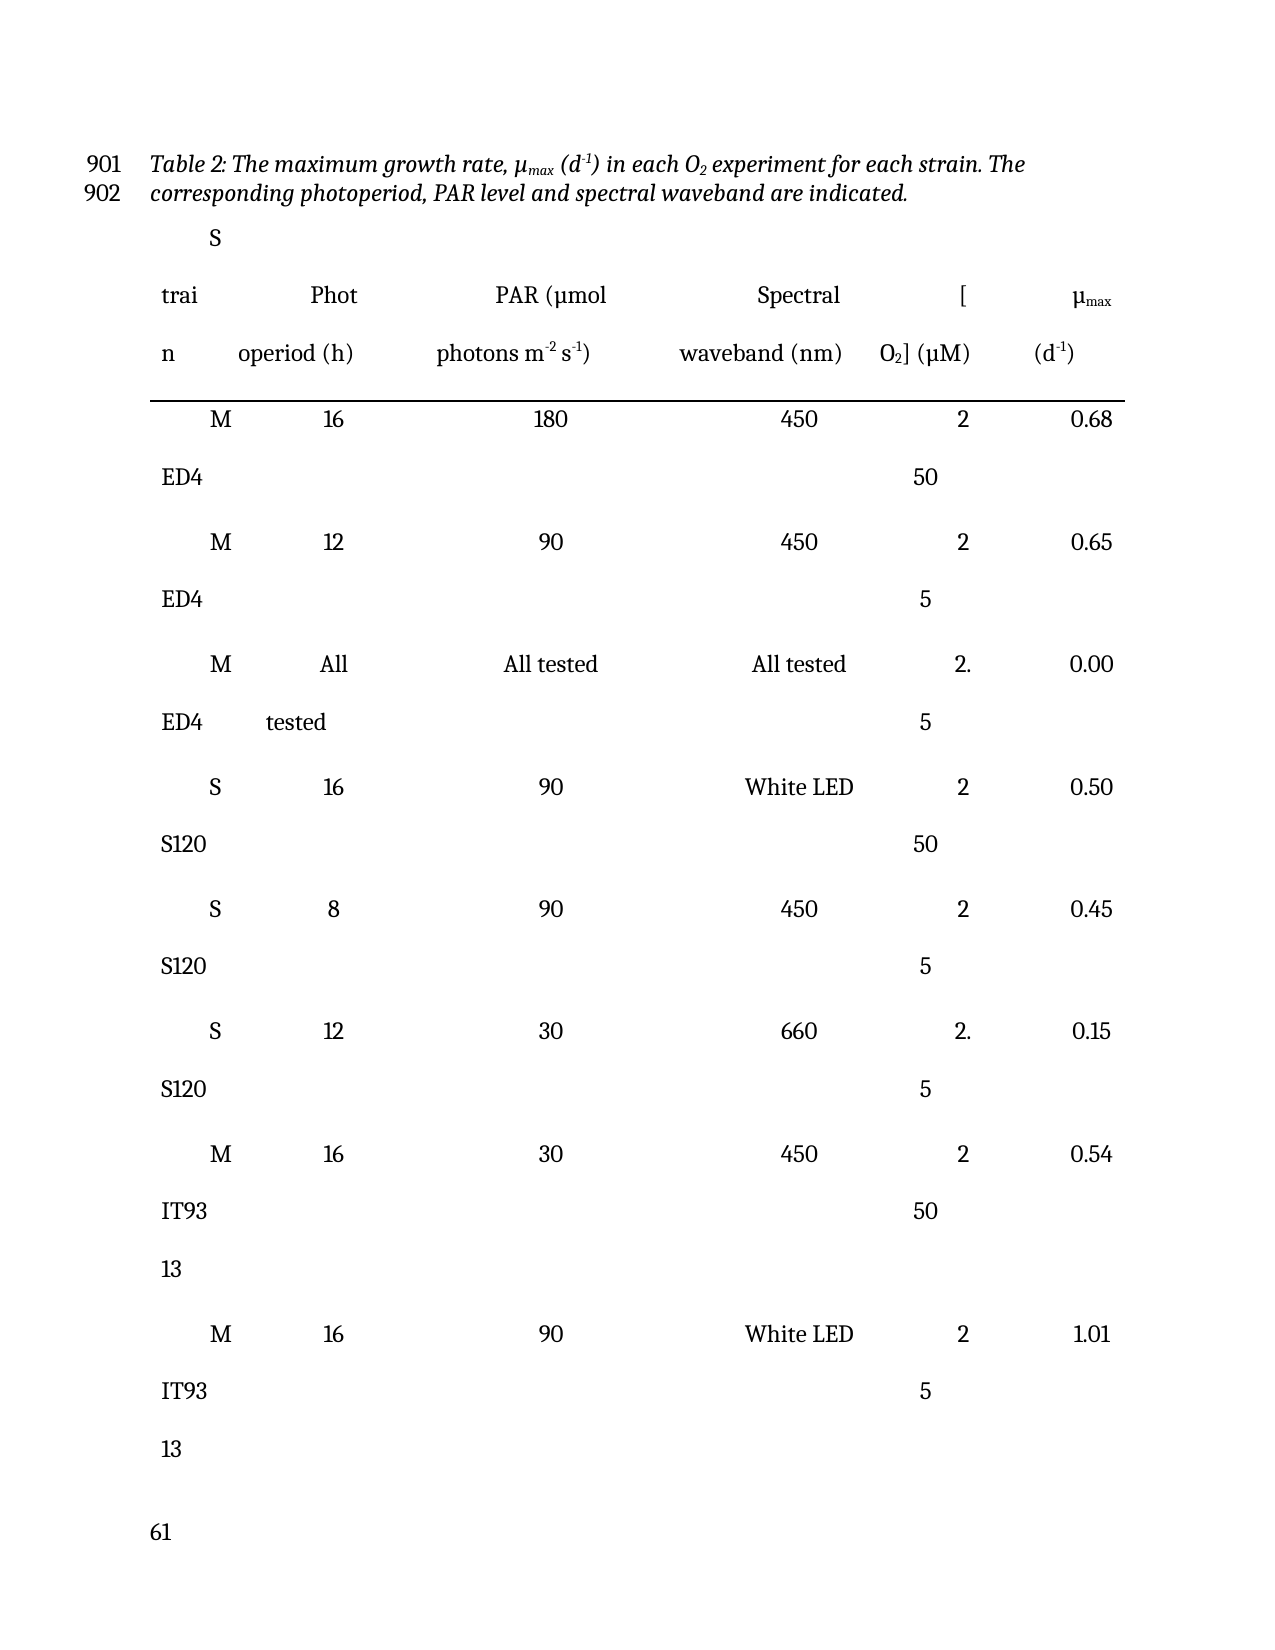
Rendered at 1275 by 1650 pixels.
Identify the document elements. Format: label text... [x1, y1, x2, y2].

table_cell 12 [221, 1014, 372, 1136]
table_cell 250 [868, 402, 983, 524]
text Table 2: The maximum growth rate, µmax (d-1) in each O2 experiment for each strain. The corresponding photoperiod, PAR level and spectral waveband are indicated. [150, 150, 1125, 207]
table_cell MED4 [150, 402, 221, 524]
table_cell SS120 [150, 1014, 221, 1136]
table_cell 0.65 [983, 524, 1125, 646]
table_header Strain [150, 220, 221, 400]
table_cell 0.00 [983, 646, 1125, 769]
table_cell 90 [372, 891, 655, 1013]
table_cell 450 [655, 1136, 868, 1316]
table_cell 450 [655, 524, 868, 646]
table_cell 25 [868, 524, 983, 646]
table_cell 16 [221, 402, 372, 524]
table_cell 16 [221, 1136, 372, 1316]
table_header [O2] (µM) [868, 220, 983, 400]
table_cell 25 [868, 891, 983, 1013]
table_cell 1.01 [983, 1316, 1125, 1496]
table_cell All tested [221, 646, 372, 769]
table_cell White LED [655, 1316, 868, 1496]
table_cell 0.15 [983, 1014, 1125, 1136]
table_cell 90 [372, 769, 655, 891]
table_cell 450 [655, 402, 868, 524]
table_cell SS120 [150, 769, 221, 891]
table_cell 2.5 [868, 646, 983, 769]
table_cell 90 [372, 524, 655, 646]
table_cell 25 [868, 1316, 983, 1496]
table_cell All tested [372, 646, 655, 769]
table_cell 0.45 [983, 891, 1125, 1013]
table_cell 0.50 [983, 769, 1125, 891]
table_cell 16 [221, 1316, 372, 1496]
table_header Spectral waveband (nm) [655, 220, 868, 400]
table_cell 16 [221, 769, 372, 891]
table_cell White LED [655, 769, 868, 891]
table_cell 250 [868, 1136, 983, 1316]
table_cell 8 [221, 891, 372, 1013]
table_header µmax (d-1) [983, 220, 1125, 400]
table_cell 250 [868, 769, 983, 891]
table_cell 30 [372, 1014, 655, 1136]
table_cell 0.54 [983, 1136, 1125, 1316]
table_cell 0.68 [983, 402, 1125, 524]
table_cell MIT9313 [150, 1316, 221, 1496]
table_cell 180 [372, 402, 655, 524]
table_cell MIT9313 [150, 1136, 221, 1316]
table_cell 30 [372, 1136, 655, 1316]
table_cell 12 [221, 524, 372, 646]
table_cell SS120 [150, 891, 221, 1013]
table_cell 2.5 [868, 1014, 983, 1136]
table_header PAR (µmol photons m-2 s-1) [372, 220, 655, 400]
table_cell 450 [655, 891, 868, 1013]
table_cell 90 [372, 1316, 655, 1496]
table_cell 660 [655, 1014, 868, 1136]
table_header Photoperiod (h) [221, 220, 372, 400]
table_cell All tested [655, 646, 868, 769]
table_cell MED4 [150, 646, 221, 769]
table_cell MED4 [150, 524, 221, 646]
